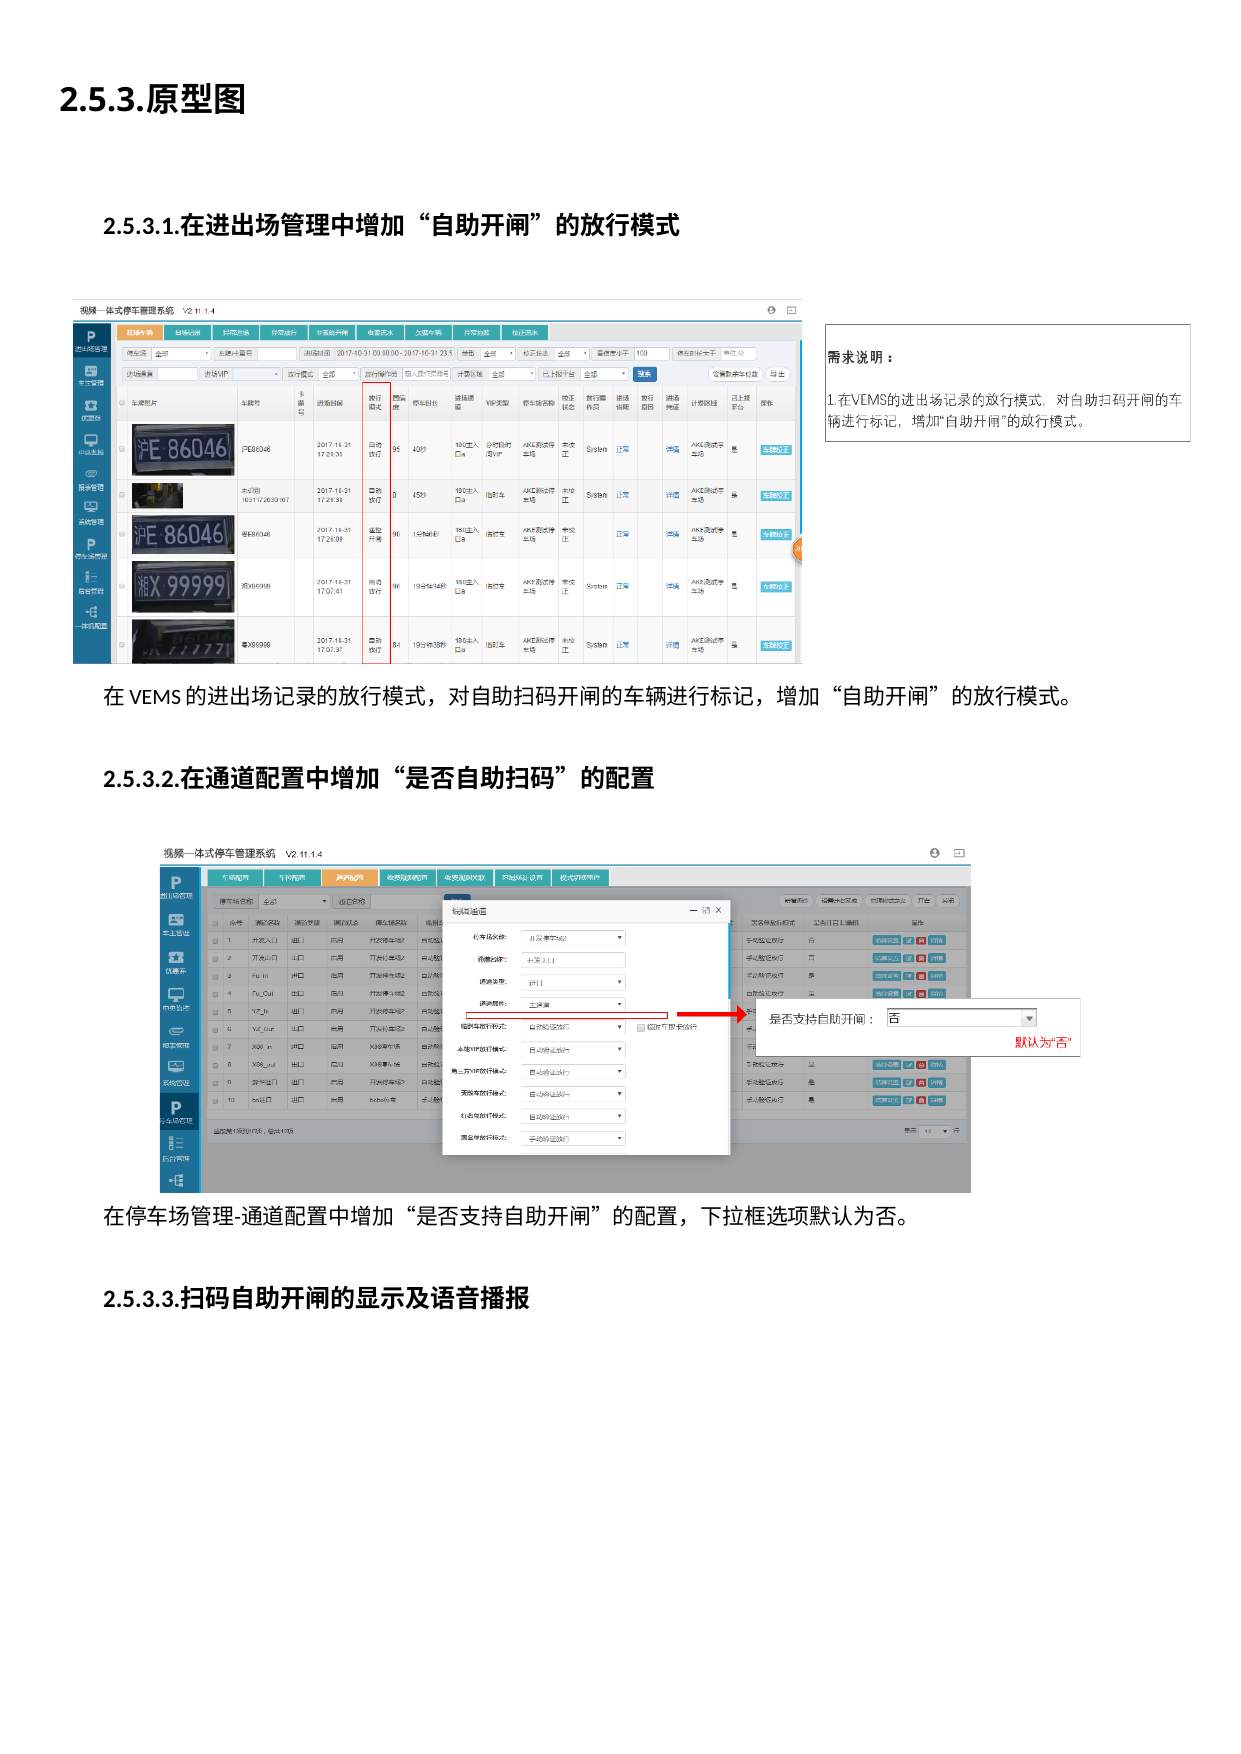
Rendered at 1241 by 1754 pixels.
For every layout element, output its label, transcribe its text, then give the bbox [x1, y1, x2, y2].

list 在停车场管理-通道配置中增加“是否支持自助开闸”的配置，下拉框选项默认为否。 [59, 1199, 1181, 1231]
text 2.5.3.1.在进出场管理中增加“自助开闸”的放行模式 [59, 191, 1181, 256]
picture [59, 288, 1191, 664]
text 2.5.3.3.扫码自助开闸的显示及语音播报 [59, 1264, 1181, 1329]
list 在VEMS的进出场记录的放行模式，对自助扫码开闸的车辆进行标记，增加“自助开闸”的放行模式。 [59, 679, 1181, 711]
text 2.5.3.2.在通道配置中增加“是否自助扫码”的配置 [59, 744, 1181, 809]
picture [159, 841, 1081, 1193]
picture [159, 1131, 198, 1193]
subtitle 原型图 [59, 64, 1181, 129]
picture [172, 1102, 181, 1114]
